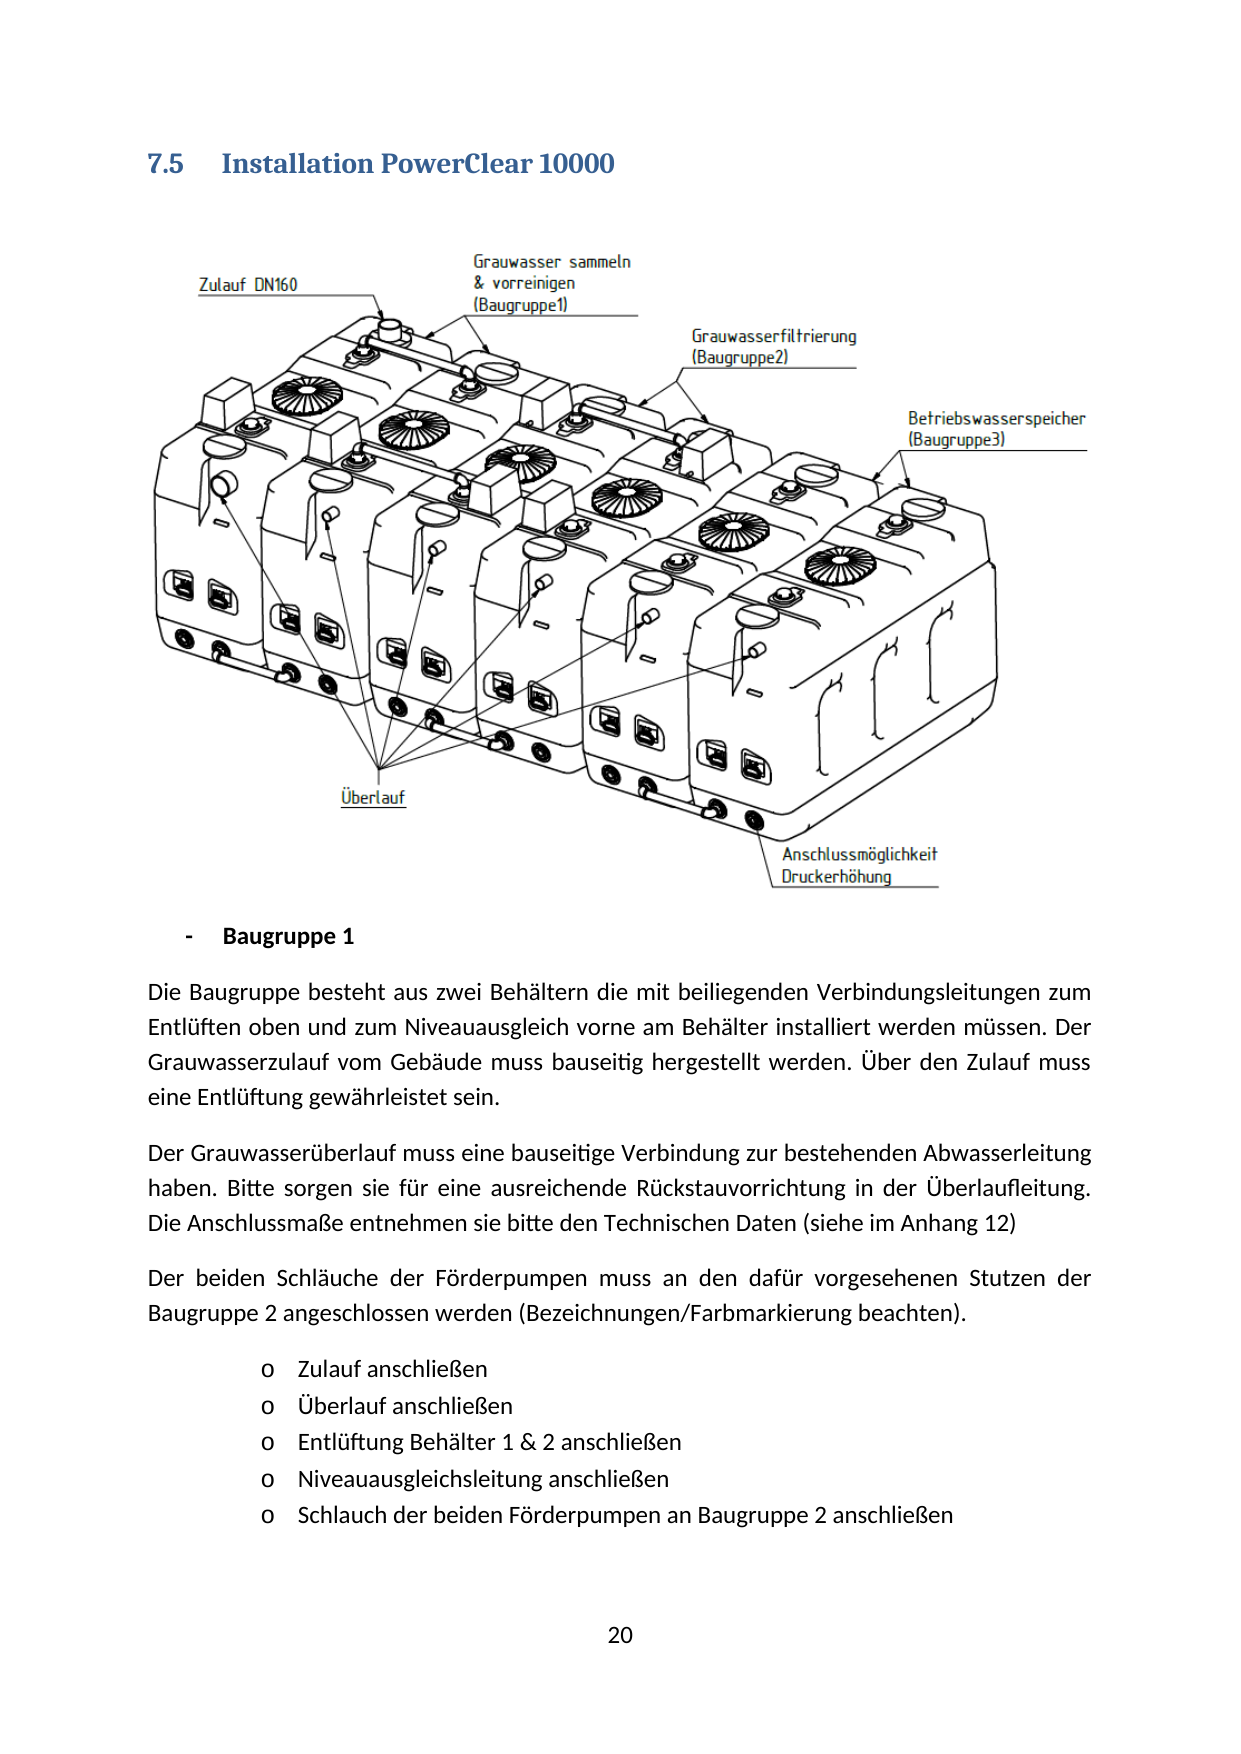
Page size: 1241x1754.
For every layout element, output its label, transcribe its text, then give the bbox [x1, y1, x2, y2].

text Der Grauwasserüberlauf muss eine bauseitige Verbindung zur bestehenden Abwasserleitung haben. Bitte sorgen sie für eine ausreichende Rückstauvorrichtung in der Überlaufleitung. Die Anschlussmaße entnehmen sie bitte den Technischen Daten (siehe im Anhang 12) [148, 1137, 1093, 1237]
list Baugruppe 1 [185, 920, 1093, 951]
list Schlauch der beiden Förderpumpen an Baugruppe 2 anschließen [260, 1499, 1093, 1531]
list Zulauf anschließen [260, 1353, 1093, 1385]
list Überlauf anschließen [260, 1390, 1093, 1422]
text Der beiden Schläuche der Förderpumpen muss an den dafür vorgesehenen Stutzen der Baugruppe 2 angeschlossen werden (Bezeichnungen/Farbmarkierung beachten). [148, 1263, 1093, 1328]
text Die Baugruppe besteht aus zwei Behältern die mit beiliegenden Verbindungsleitungen zum Entlüften oben und zum Niveauausgleich vorne am Behälter installiert werden müssen. Der Grauwasserzulauf vom Gebäude muss bauseitig hergestellt werden. Über den Zulauf muss eine Entlüftung gewährleistet sein. [148, 976, 1093, 1111]
subtitle 7.5 Installation PowerClear 10000 [148, 148, 1093, 181]
list Entlüftung Behälter 1 & 2 anschließen [260, 1426, 1093, 1458]
list Niveauausgleichsleitung anschließen [260, 1463, 1093, 1494]
